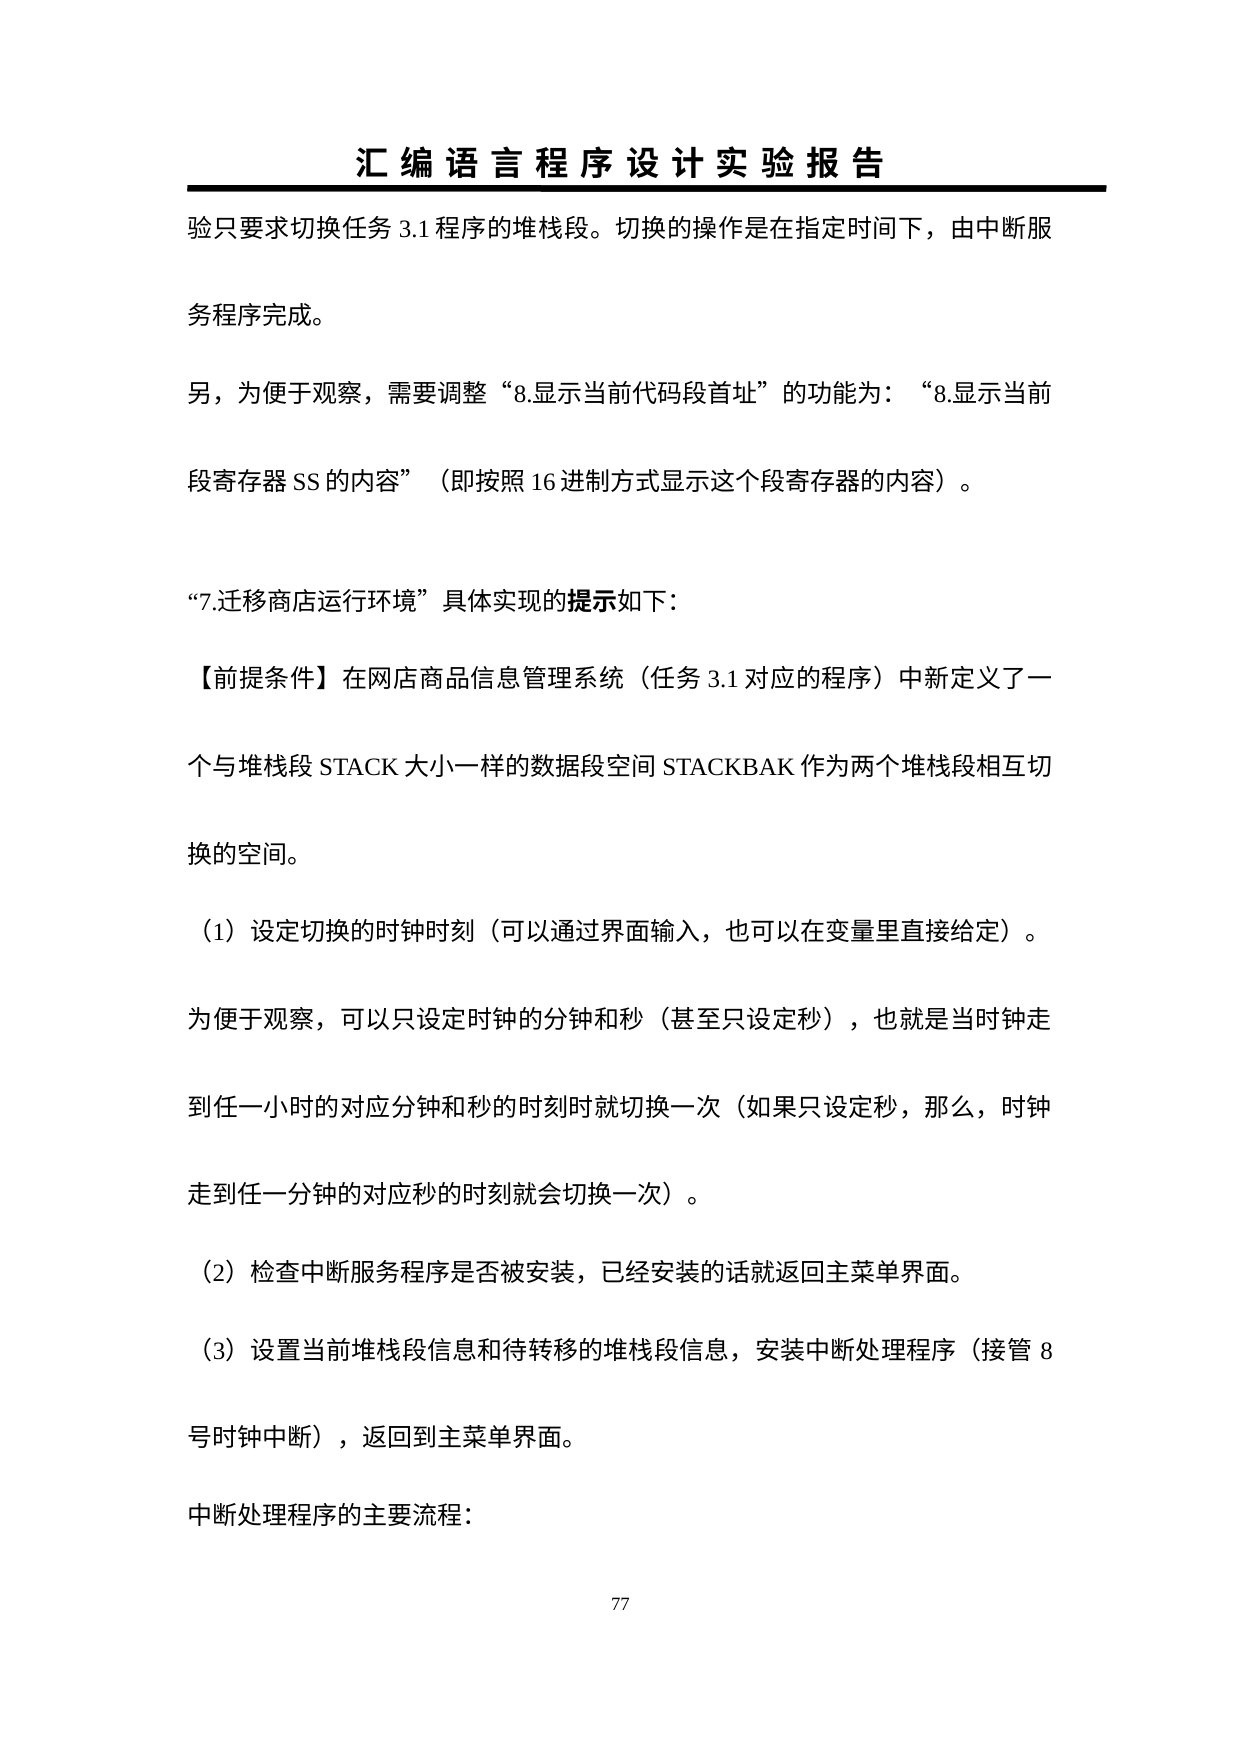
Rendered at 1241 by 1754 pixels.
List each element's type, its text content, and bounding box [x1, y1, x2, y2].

text （2）检查中断服务程序是否被安装，已经安装的话就返回主菜单界面。 [187, 1238, 1053, 1303]
text 【前提条件】在网店商品信息管理系统（任务3.1对应的程序）中新定义了一个与堆栈段STACK大小一样的数据段空间STACKBAK作为两个堆栈段相互切换的空间。 [187, 644, 1053, 885]
text 中断处理程序的主要流程： [187, 1481, 1053, 1546]
text （1）设定切换的时钟时刻（可以通过界面输入，也可以在变量里直接给定）。为便于观察，可以只设定时钟的分钟和秒（甚至只设定秒），也就是当时钟走到任一小时的对应分钟和秒的时刻时就切换一次（如果只设定秒，那么，时钟走到任一分钟的对应秒的时刻就会切换一次）。 [187, 897, 1053, 1226]
text 另，为便于观察，需要调整“8.显示当前代码段首址”的功能为：“8.显示当前段寄存器SS的内容”（即按照16进制方式显示这个段寄存器的内容）。 [187, 359, 1053, 512]
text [187, 194, 1053, 346]
text （3）设置当前堆栈段信息和待转移的堆栈段信息，安装中断处理程序（接管8号时钟中断），返回到主菜单界面。 [187, 1316, 1053, 1468]
text “7.迁移商店运行环境”具体实现的提示如下： [187, 567, 1053, 632]
